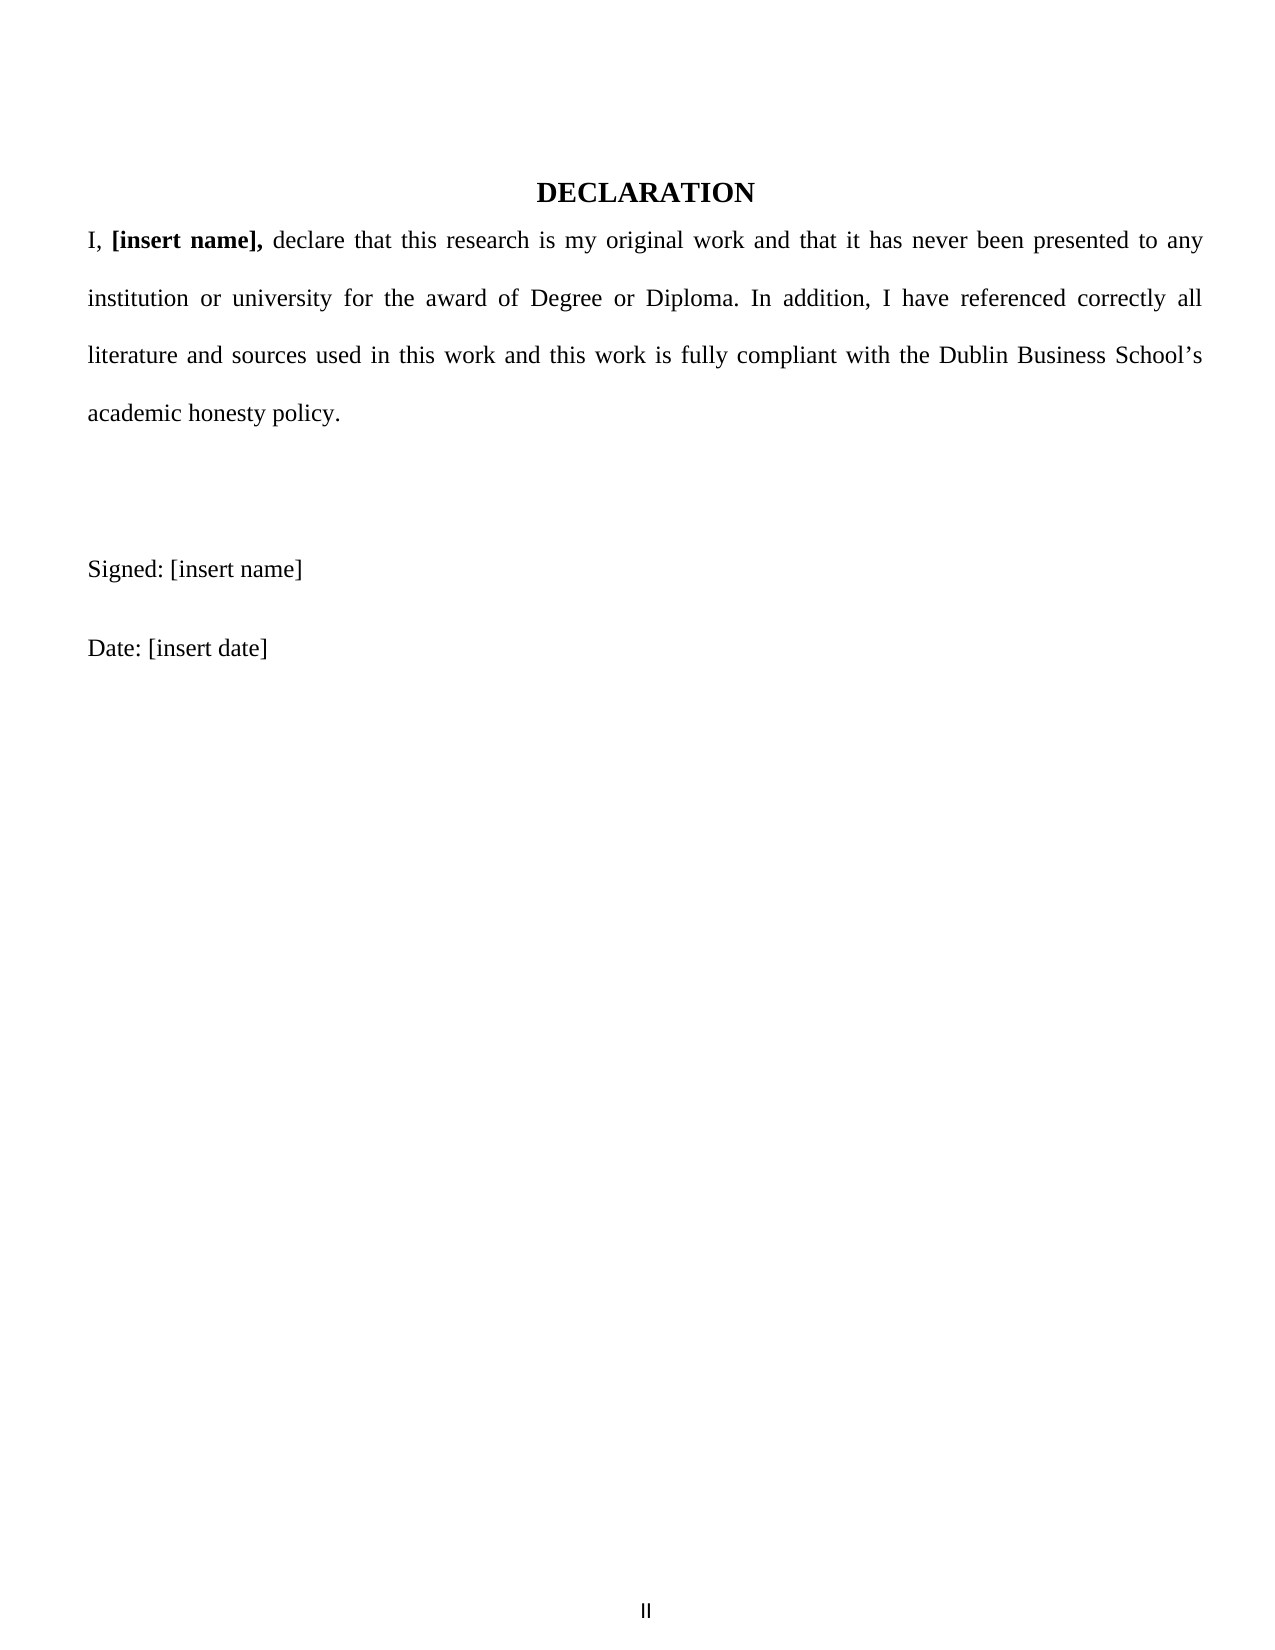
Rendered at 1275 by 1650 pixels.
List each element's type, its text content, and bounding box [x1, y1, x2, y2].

text I, [insert name], declare that this research is my original work and that it has never been presented to any institution or university for the award of Degree or Diploma. In addition, I have referenced correctly all literature and sources used in this work and this work is fully compliant with the Dublin Business School’s academic honesty policy. [87, 225, 1204, 427]
text Date: [insert date] [87, 633, 1204, 662]
text Signed: [insert name] [87, 554, 1204, 583]
subtitle DECLARATION [87, 175, 1204, 208]
